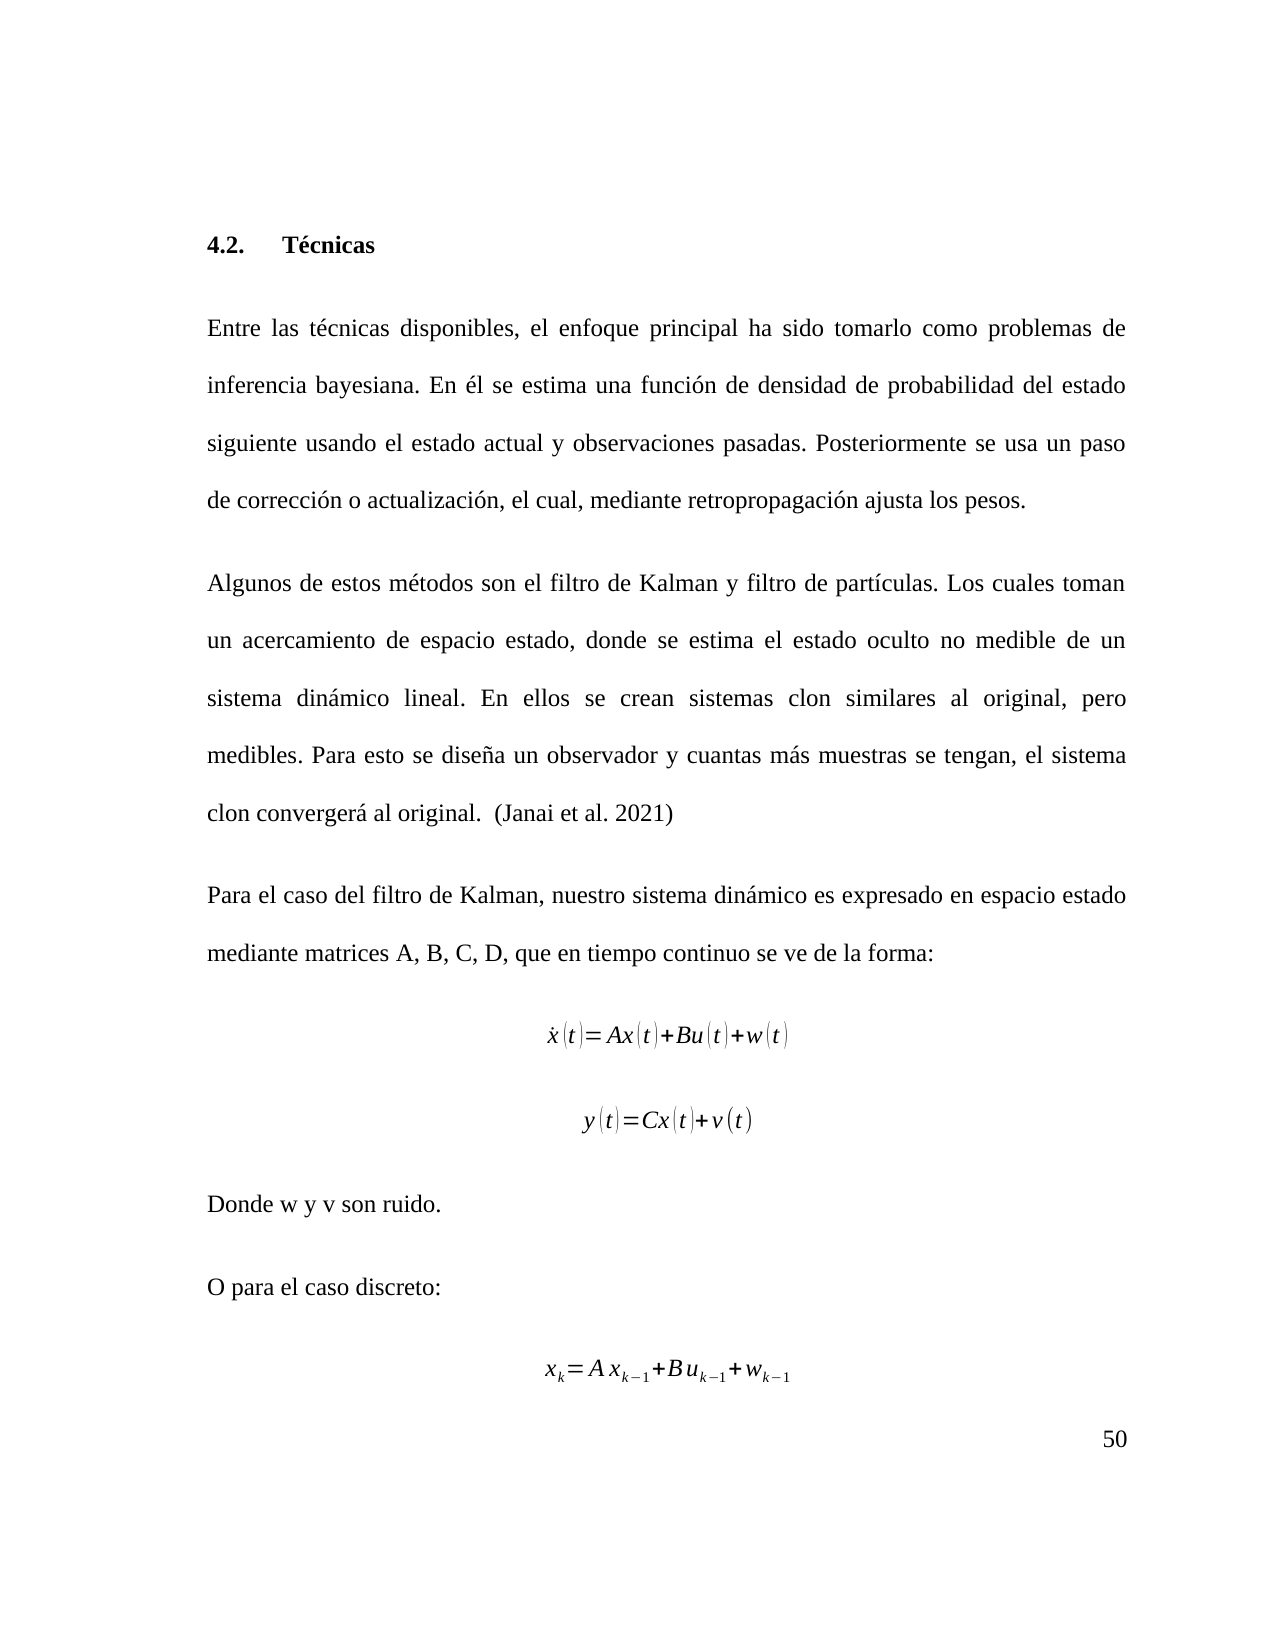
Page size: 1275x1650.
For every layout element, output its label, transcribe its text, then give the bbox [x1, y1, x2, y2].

text Para el caso del filtro de Kalman, nuestro sistema dinámico es expresado en espacio estado mediante matrices A, B, C, D, que en tiempo continuo se ve de la forma: [207, 880, 1127, 966]
text O para el caso discreto: [207, 1272, 1127, 1301]
subtitle Técnicas [207, 230, 1127, 259]
text Entre las técnicas disponibles, el enfoque principal ha sido tomarlo como problemas de inferencia bayesiana. En él se estima una función de densidad de probabilidad del estado siguiente usando el estado actual y observaciones pasadas. Posteriormente se usa un paso de corrección o actualización, el cual, mediante retropropagación ajusta los pesos. [207, 313, 1127, 514]
text Algunos de estos métodos son el filtro de Kalman y filtro de partículas. Los cuales toman un acercamiento de espacio estado, donde se estima el estado oculto no medible de un sistema dinámico lineal. En ellos se crean sistemas clon similares al original, pero medibles. Para esto se diseña un observador y cuantas más muestras se tengan, el sistema clon convergerá al original. (Janai et al. 2021) [207, 568, 1127, 826]
text Donde w y v son ruido. [207, 1189, 1127, 1218]
